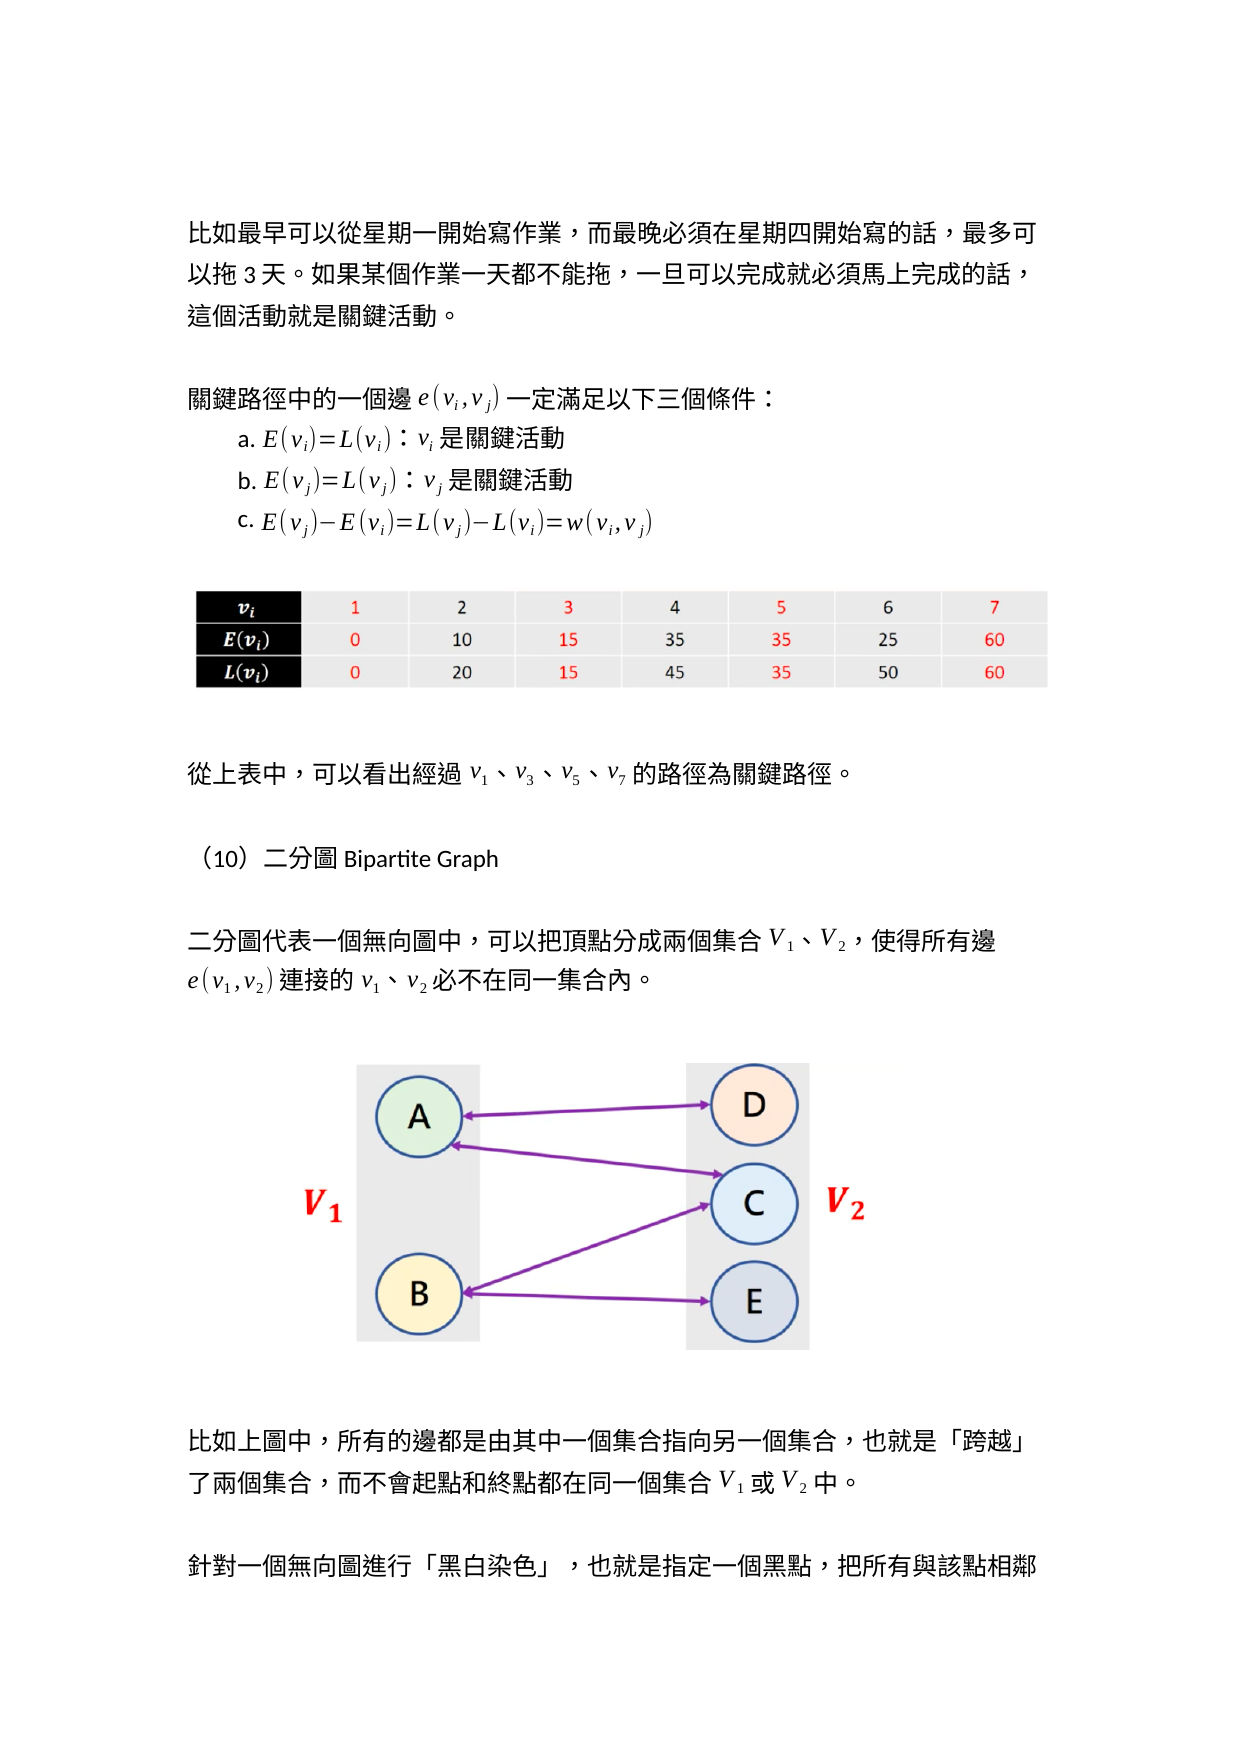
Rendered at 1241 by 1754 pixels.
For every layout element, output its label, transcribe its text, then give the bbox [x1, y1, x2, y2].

text 比如最早可以從星期一開始寫作業，而最晚必須在星期四開始寫的話，最多可以拖 3 天。如果某個作業一天都不能拖，一旦可以完成就必須馬上完成的話，這個活動就是關鍵活動。 [187, 210, 1053, 335]
picture [282, 1063, 903, 1350]
text 從上表中，可以看出經過 、、、 的路徑為關鍵路徑。 [187, 752, 1053, 794]
text （10）二分圖 Bipartite Graph [187, 835, 1053, 877]
text 二分圖代表一個無向圖中，可以把頂點分成兩個集合 、，使得所有邊 連接的 、 必不在同一集合內。 [187, 919, 1053, 1002]
text 關鍵路徑中的一個邊 一定滿足以下三個條件： [187, 377, 1053, 419]
text a. ： 是關鍵活動 [187, 419, 1053, 460]
picture [189, 587, 1054, 692]
text c. [187, 502, 1053, 544]
text b. ： 是關鍵活動 [187, 460, 1053, 502]
text 比如上圖中，所有的邊都是由其中一個集合指向另一個集合，也就是「跨越」了兩個集合，而不會起點和終點都在同一個集合 或 中。 [187, 1419, 1053, 1502]
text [187, 1544, 1053, 1585]
